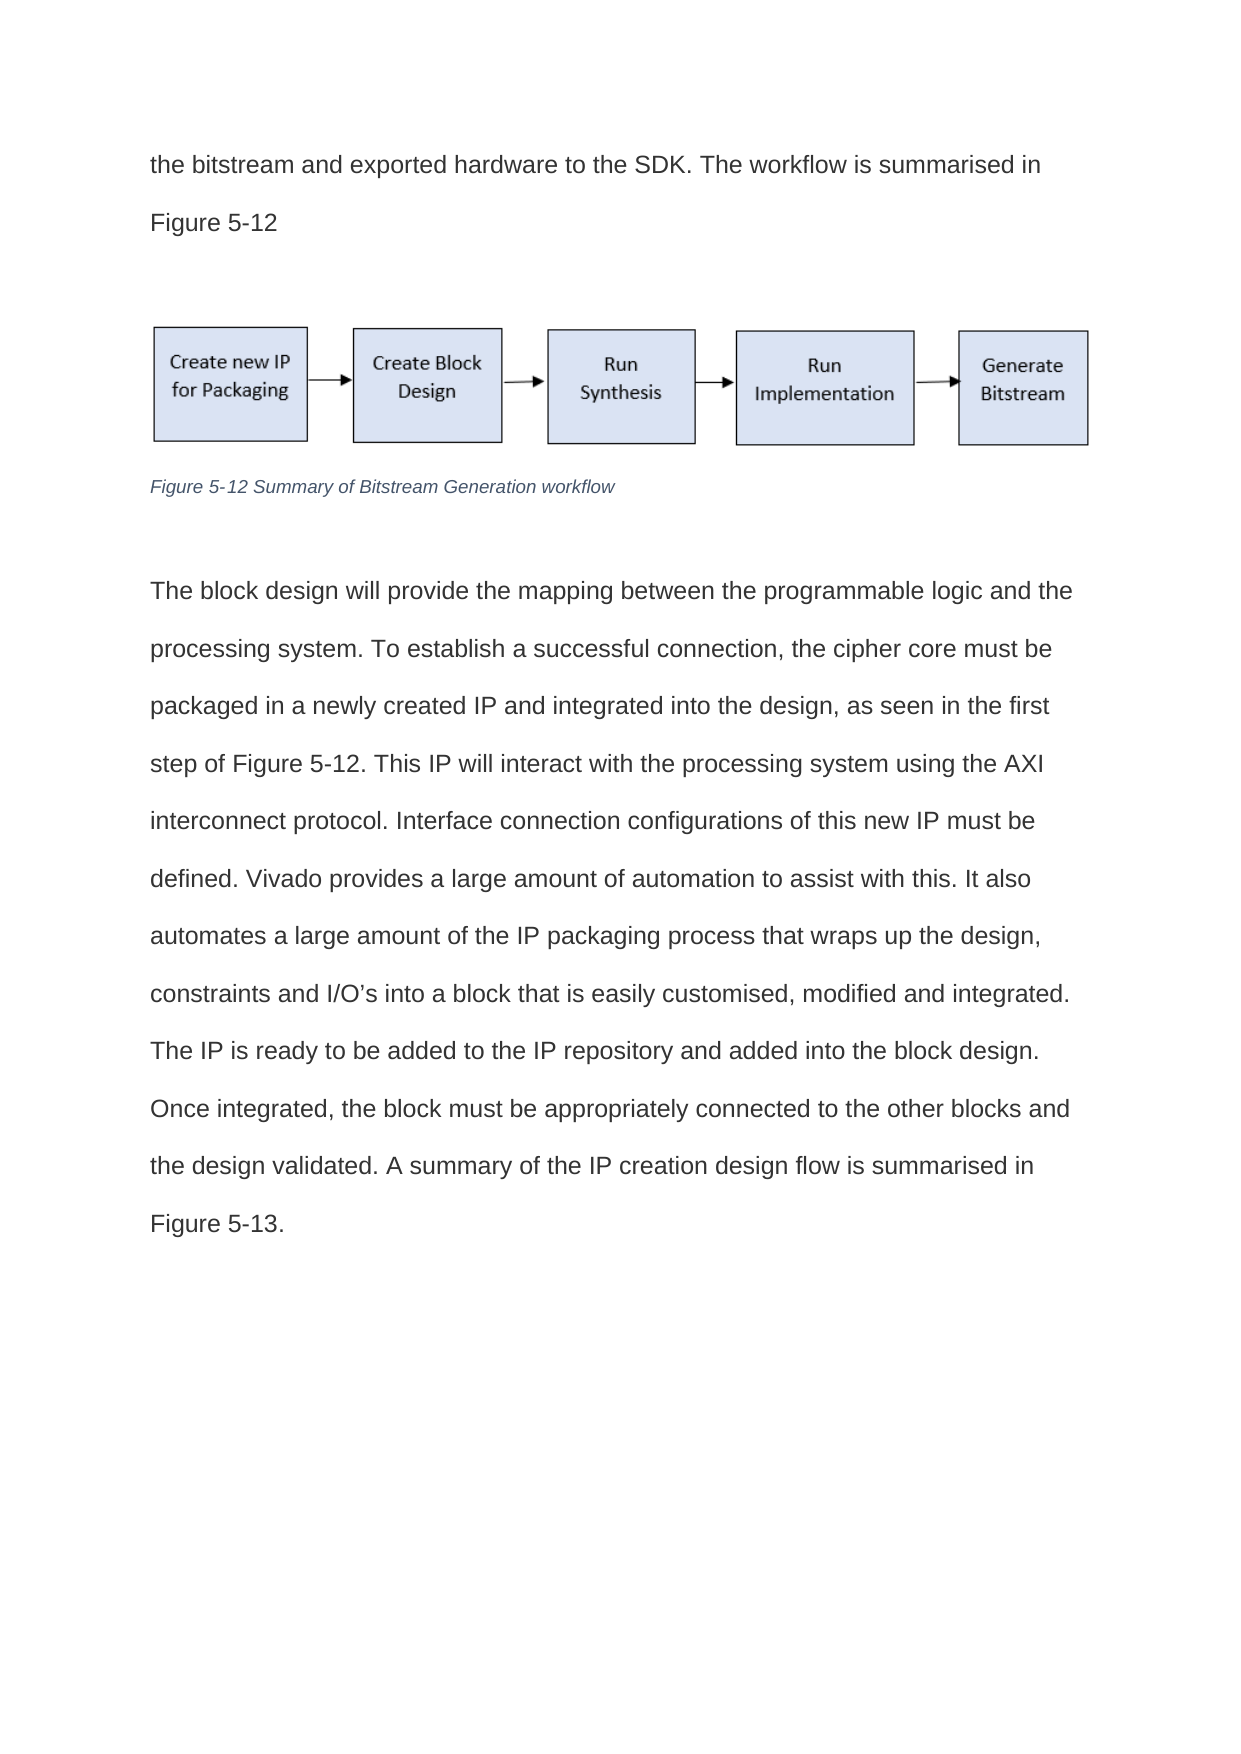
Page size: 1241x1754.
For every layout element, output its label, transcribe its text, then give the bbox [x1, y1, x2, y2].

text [150, 150, 1090, 236]
picture [150, 322, 1091, 448]
text Figure 5-2 Summary of Bitstream Generation workflow [150, 476, 1090, 498]
